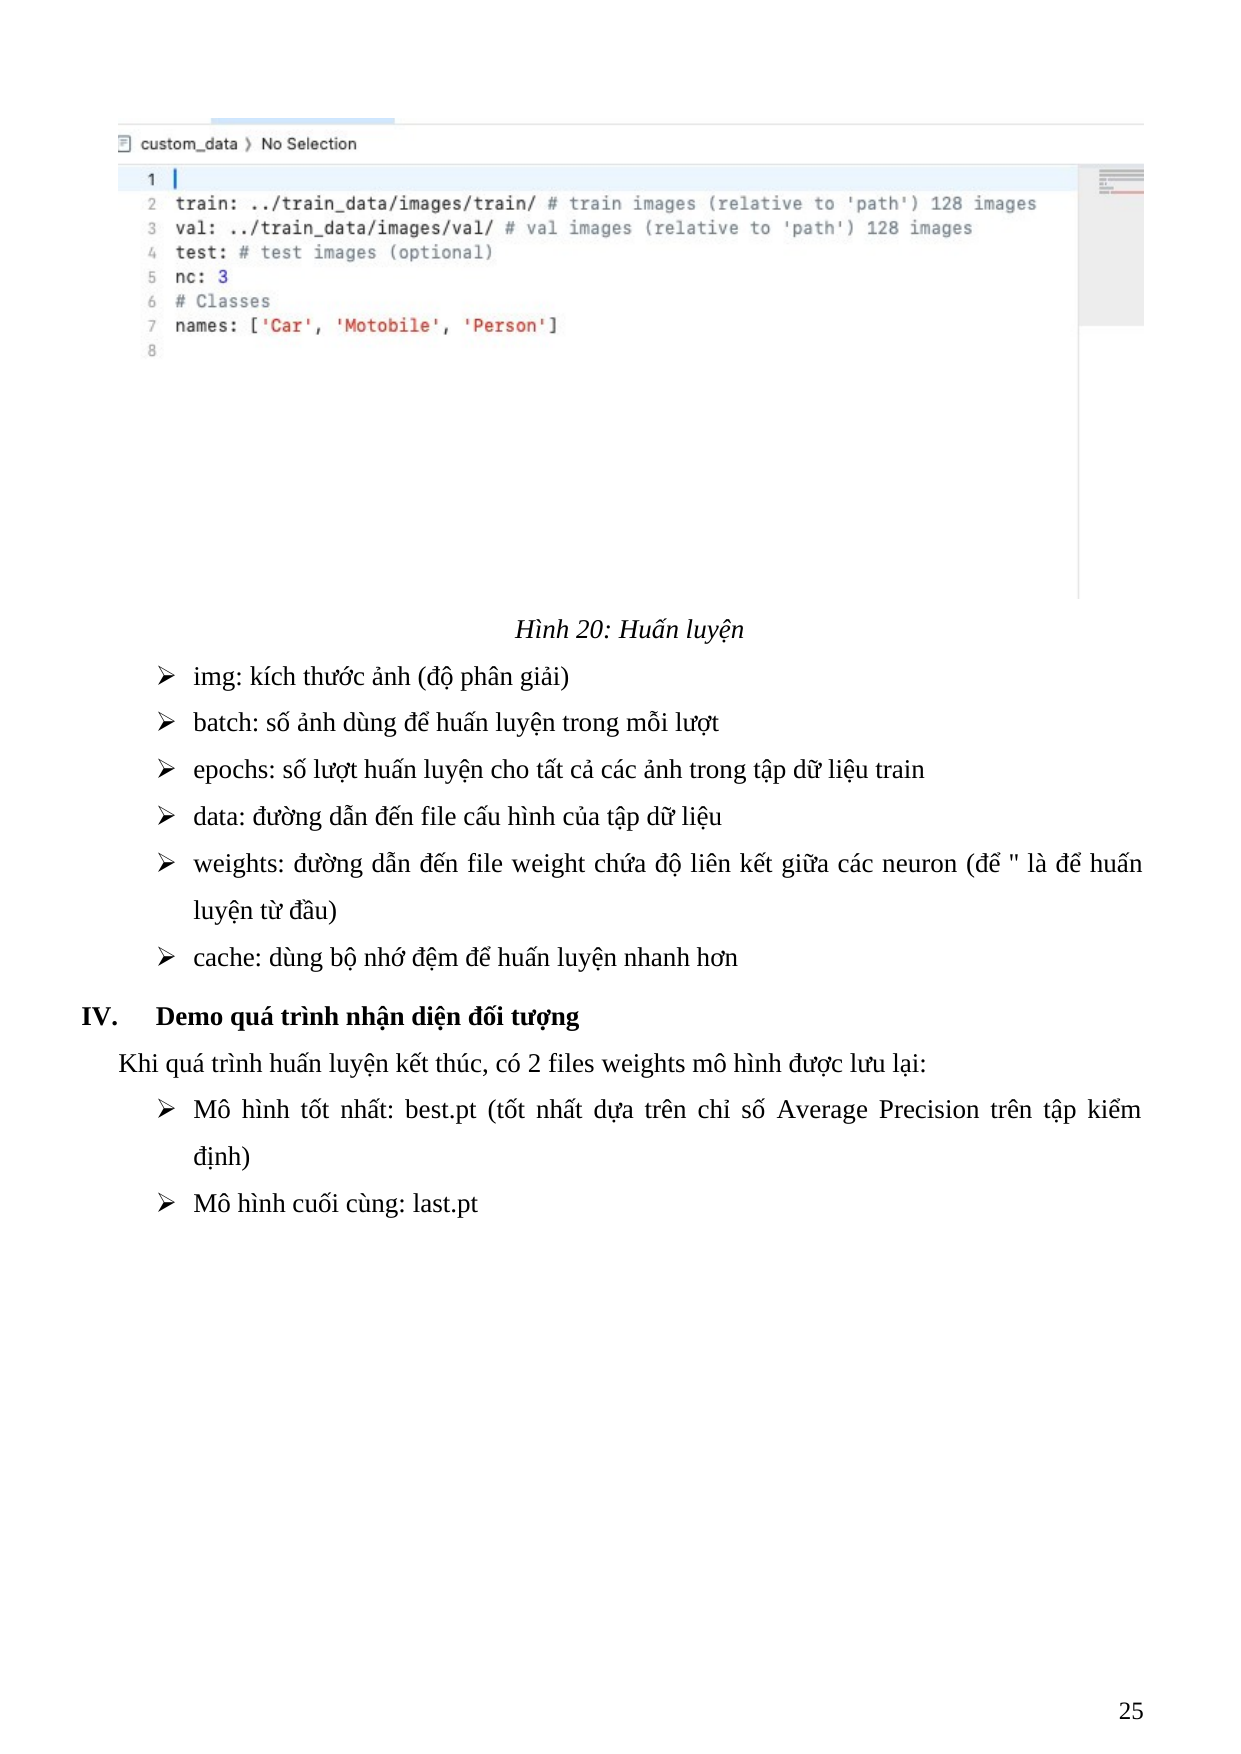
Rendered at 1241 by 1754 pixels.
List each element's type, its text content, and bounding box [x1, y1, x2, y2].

list weights: đường dẫn đến file weight chứa độ liên kết giữa các neuron (để '' là để huấn luyện từ đầu) [156, 847, 1144, 925]
list Mô hình tốt nhất: best.pt (tốt nhất dựa trên chỉ số Average Precision trên tập kiểm định) [156, 1093, 1144, 1171]
text Hình 20: Huấn luyện [118, 613, 1144, 644]
list img: kích thước ảnh (độ phân giải) [156, 660, 1144, 691]
list batch: số ảnh dùng để huấn luyện trong mỗi lượt [156, 707, 1144, 738]
list cache: dùng bộ nhớ đệm để huấn luyện nhanh hơn [156, 941, 1144, 972]
picture [118, 118, 1144, 599]
list epochs: số lượt huấn luyện cho tất cả các ảnh trong tập dữ liệu train [156, 753, 1144, 785]
text Khi quá trình huấn luyện kết thúc, có 2 files weights mô hình được lưu lại: [118, 1047, 1144, 1078]
list data: đường dẫn đến file cấu hình của tập dữ liệu [156, 800, 1144, 832]
list Mô hình cuối cùng: last.pt [156, 1187, 1144, 1218]
subtitle Demo quá trình nhận diện đối tượng [118, 1000, 1144, 1031]
